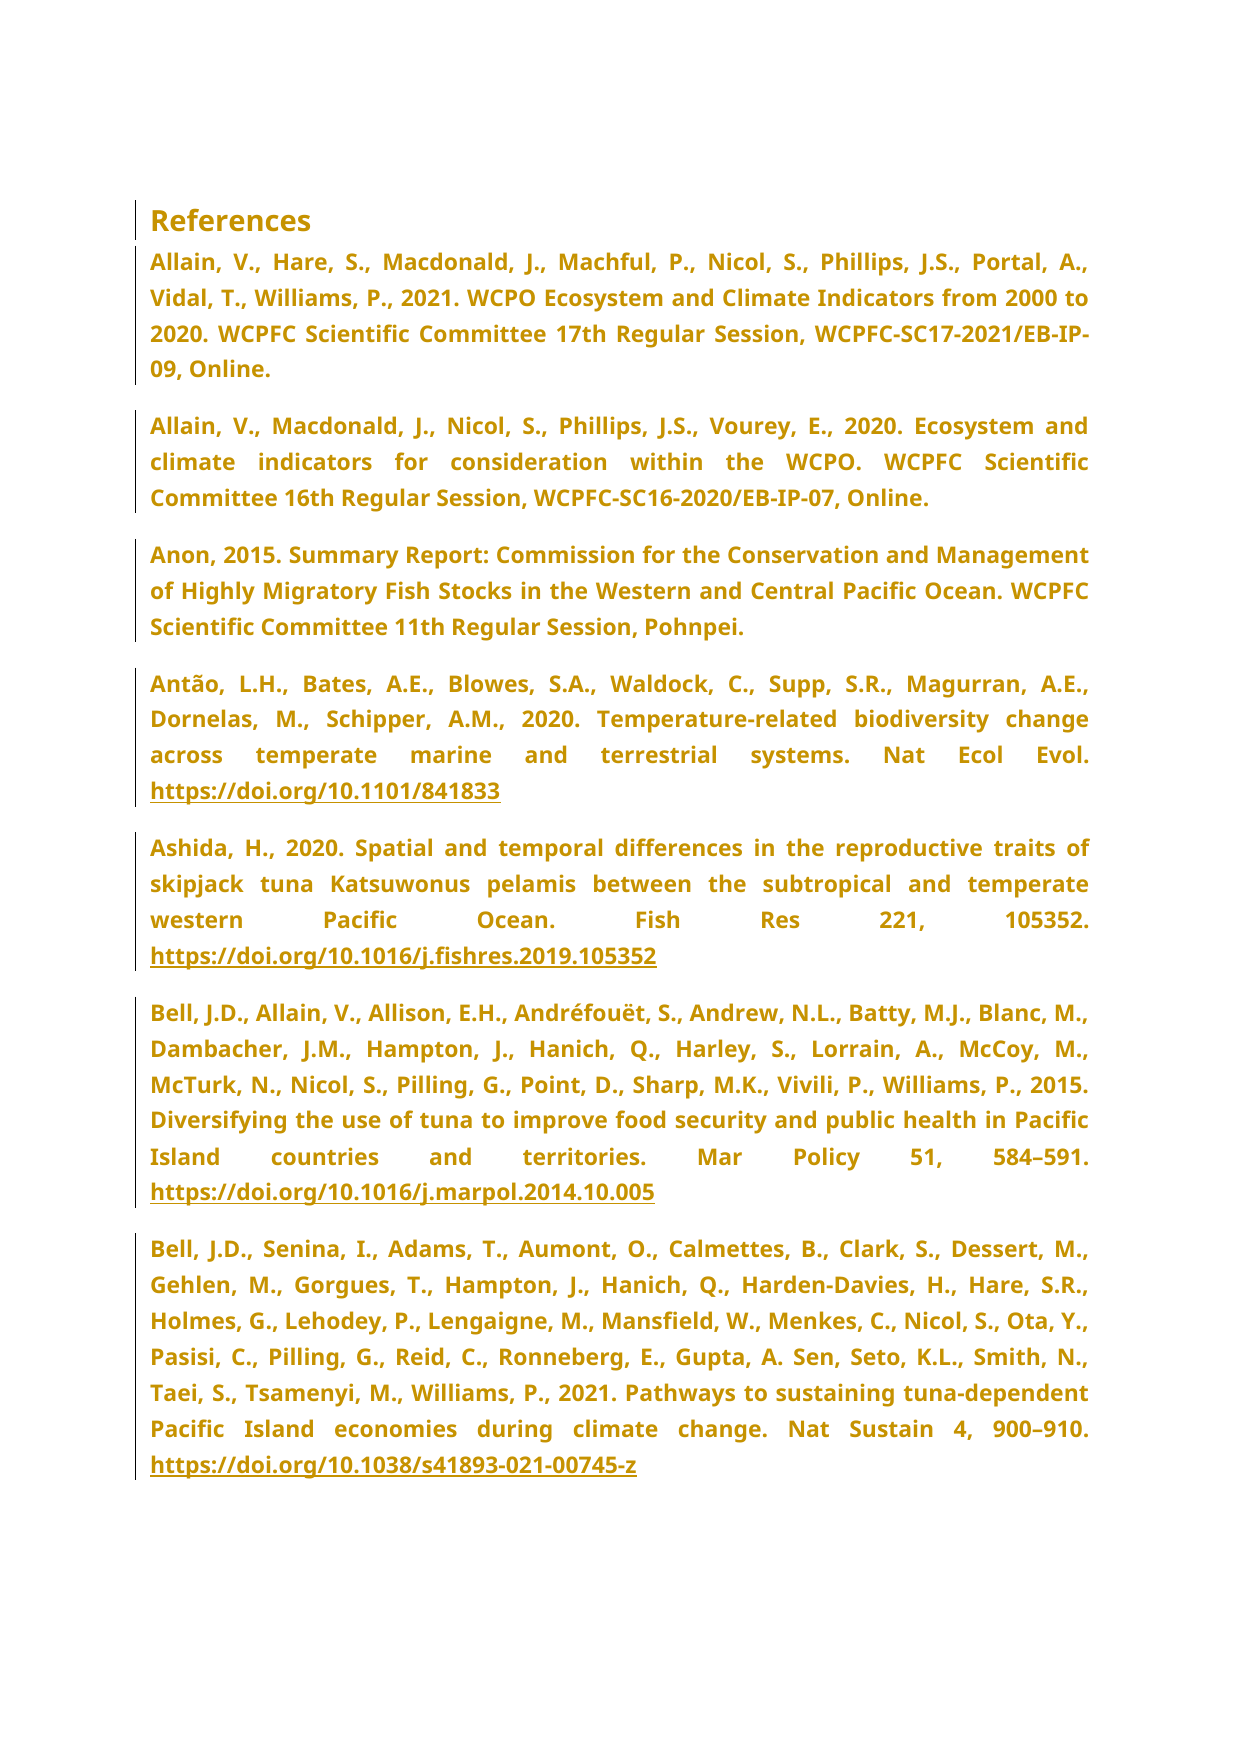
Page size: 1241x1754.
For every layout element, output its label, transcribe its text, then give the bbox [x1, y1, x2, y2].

text Allain, V., Hare, S., Macdonald, J., Machful, P., Nicol, S., Phillips, J.S., Portal, A., Vidal, T., Williams, P., 2021. WCPO Ecosystem and Climate Indicators from 2000 to 2020. WCPFC Scientific Committee 17th Regular Session, WCPFC-SC17-2021/EB-IP-09, Online. [150, 246, 1090, 385]
text Antão, L.H., Bates, A.E., Blowes, S.A., Waldock, C., Supp, S.R., Magurran, A.E., Dornelas, M., Schipper, A.M., 2020. Temperature-related biodiversity change across temperate marine and terrestrial systems. Nat Ecol Evol. https://doi.org/10.1101/841833 [150, 667, 1090, 807]
text Anon, 2015. Summary Report: Commission for the Conservation and Management of Highly Migratory Fish Stocks in the Western and Central Pacific Ocean. WCPFC Scientific Committee 11th Regular Session, Pohnpei. [150, 539, 1090, 642]
text Allain, V., Macdonald, J., Nicol, S., Phillips, J.S., Vourey, E., 2020. Ecosystem and climate indicators for consideration within the WCPO. WCPFC Scientific Committee 16th Regular Session, WCPFC-SC16-2020/EB-IP-07, Online. [150, 410, 1090, 513]
subtitle References [150, 200, 1090, 240]
text Ashida, H., 2020. Spatial and temporal differences in the reproductive traits of skipjack tuna Katsuwonus pelamis between the subtropical and temperate western Pacific Ocean. Fish Res 221, 105352. https://doi.org/10.1016/j.fishres.2019.105352 [150, 832, 1090, 971]
text Bell, J.D., Senina, I., Adams, T., Aumont, O., Calmettes, B., Clark, S., Dessert, M., Gehlen, M., Gorgues, T., Hampton, J., Hanich, Q., Harden-Davies, H., Hare, S.R., Holmes, G., Lehodey, P., Lengaigne, M., Mansfield, W., Menkes, C., Nicol, S., Ota, Y., Pasisi, C., Pilling, G., Reid, C., Ronneberg, E., Gupta, A. Sen, Seto, K.L., Smith, N., Taei, S., Tsamenyi, M., Williams, P., 2021. Pathways to sustaining tuna-dependent Pacific Island economies during climate change. Nat Sustain 4, 900–910. https://doi.org/10.1038/s41893-021-00745-z [150, 1233, 1090, 1480]
text Bell, J.D., Allain, V., Allison, E.H., Andréfouët, S., Andrew, N.L., Batty, M.J., Blanc, M., Dambacher, J.M., Hampton, J., Hanich, Q., Harley, S., Lorrain, A., McCoy, M., McTurk, N., Nicol, S., Pilling, G., Point, D., Sharp, M.K., Vivili, P., Williams, P., 2015. Diversifying the use of tuna to improve food security and public health in Pacific Island countries and territories. Mar Policy 51, 584–591. https://doi.org/10.1016/j.marpol.2014.10.005 [150, 997, 1090, 1208]
